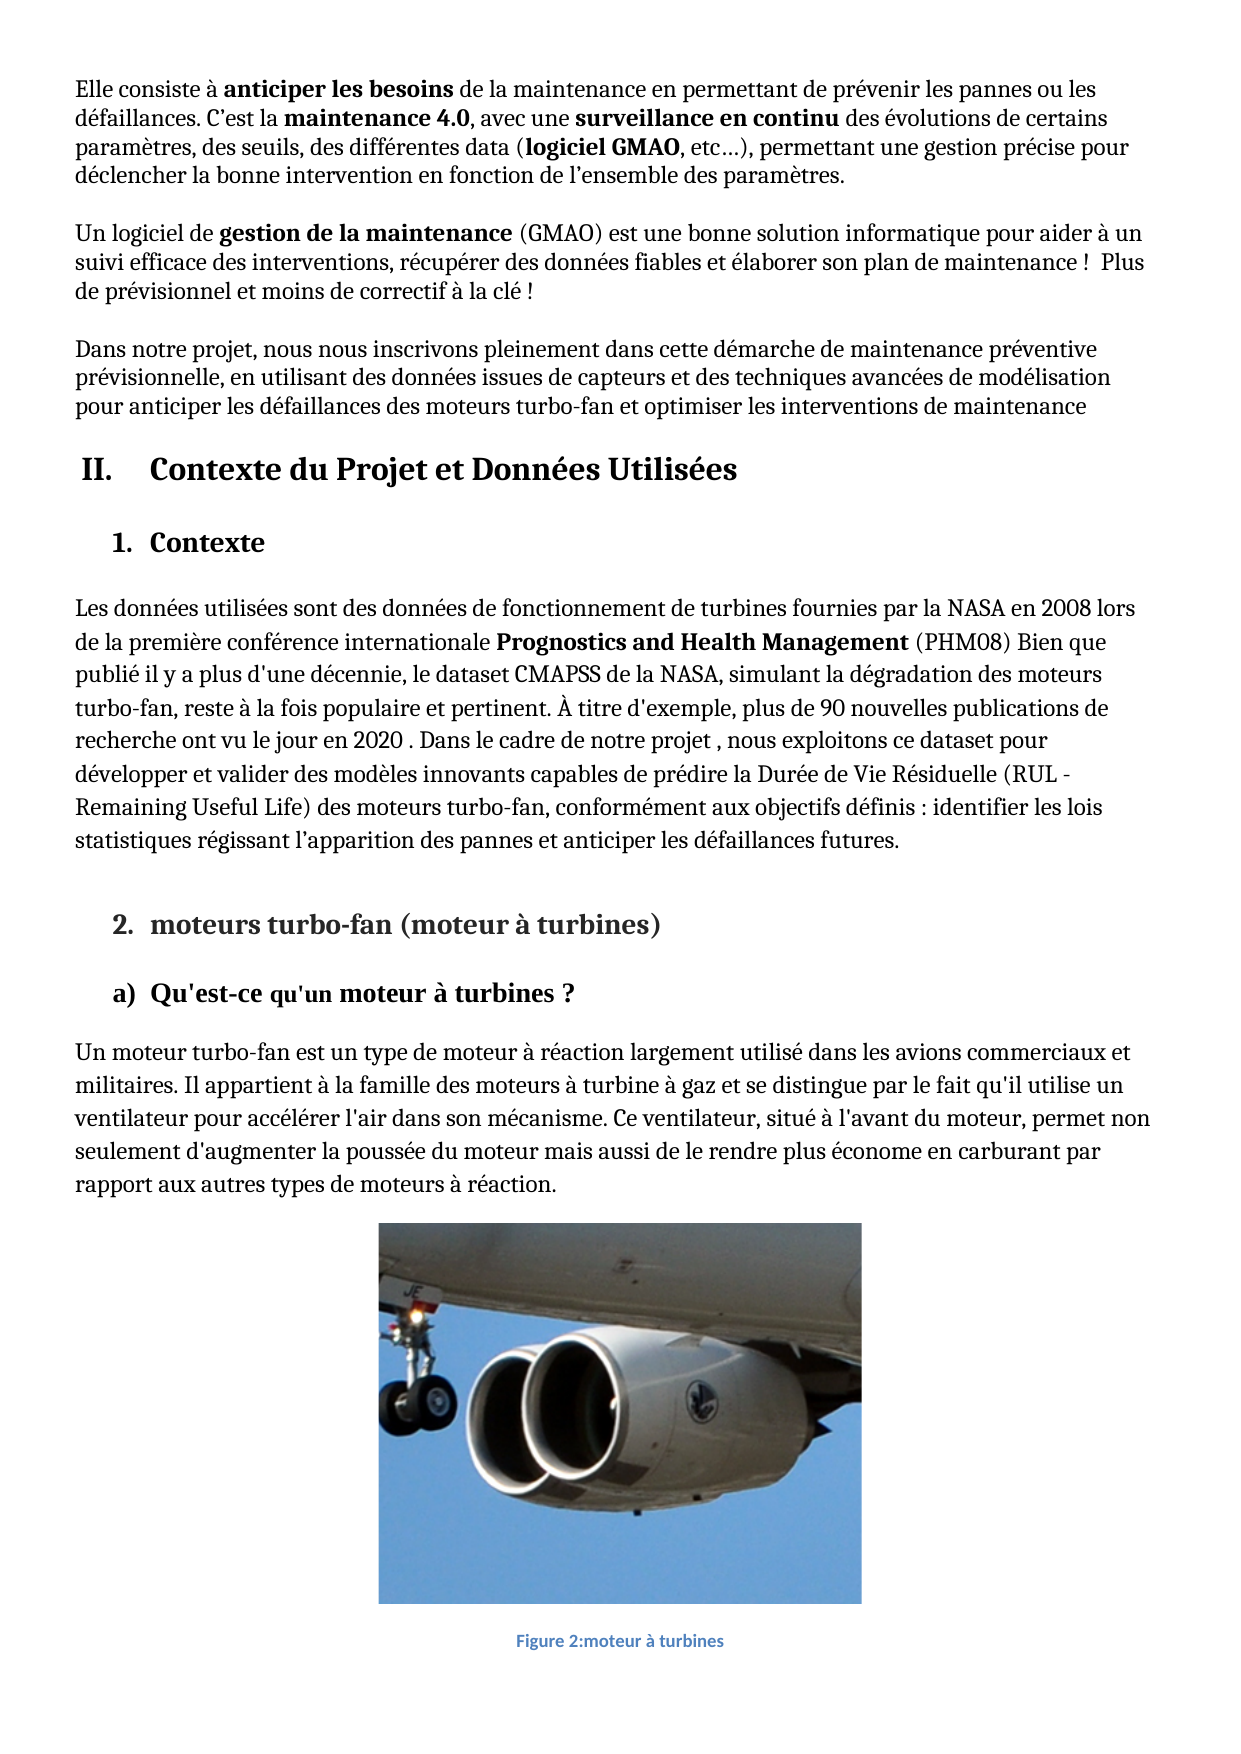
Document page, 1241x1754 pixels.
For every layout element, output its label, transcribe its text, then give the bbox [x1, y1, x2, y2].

text Un logiciel de gestion de la maintenance (GMAO) est une bonne solution informatique pour aider à un suivi efficace des interventions, récupérer des données fiables et élaborer son plan de maintenance ! Plus de prévisionnel et moins de correctif à la clé ! [75, 219, 1165, 305]
list Contexte [112, 527, 1165, 560]
subtitle moteurs turbo-fan (moteur à turbines) [112, 908, 1165, 942]
list Contexte du Projet et Données Utilisées [112, 450, 1165, 488]
text Elle consiste à anticiper les besoins de la maintenance en permettant de prévenir les pannes ou les défaillances. C’est la maintenance 4.0, avec une surveillance en continu des évolutions de certains paramètres, des seuils, des différentes data (logiciel GMAO, etc…), permettant une gestion précise pour déclencher la bonne intervention en fonction de l’ensemble des paramètres. [75, 75, 1165, 190]
subtitle Qu'est-ce qu'un moteur à turbines ? [112, 976, 1165, 1009]
picture [378, 1223, 862, 1604]
text Un moteur turbo-fan est un type de moteur à réaction largement utilisé dans les avions commerciaux et militaires. Il appartient à la famille des moteurs à turbine à gaz et se distingue par le fait qu'il utilise un ventilateur pour accélérer l'air dans son mécanisme. Ce ventilateur, situé à l'avant du moteur, permet non seulement d'augmenter la poussée du moteur mais aussi de le rendre plus économe en carburant par rapport aux autres types de moteurs à réaction. [75, 1038, 1165, 1199]
text Les données utilisées sont des données de fonctionnement de turbines fournies par la NASA en 2008 lors de la première conférence internationale Prognostics and Health Management (PHM08) Bien que publié il y a plus d'une décennie, le dataset CMAPSS de la NASA, simulant la dégradation des moteurs turbo-fan, reste à la fois populaire et pertinent. À titre d'exemple, plus de 90 nouvelles publications de recherche ont vu le jour en 2020 . Dans le cadre de notre projet , nous exploitons ce dataset pour développer et valider des modèles innovants capables de prédire la Durée de Vie Résiduelle (RUL - Remaining Useful Life) des moteurs turbo-fan, conformément aux objectifs définis : identifier les lois statistiques régissant l’apparition des pannes et anticiper les défaillances futures. [75, 594, 1165, 854]
text Dans notre projet, nous nous inscrivons pleinement dans cette démarche de maintenance préventive prévisionnelle, en utilisant des données issues de capteurs et des techniques avancées de modélisation pour anticiper les défaillances des moteurs turbo-fan et optimiser les interventions de maintenance [75, 334, 1165, 421]
